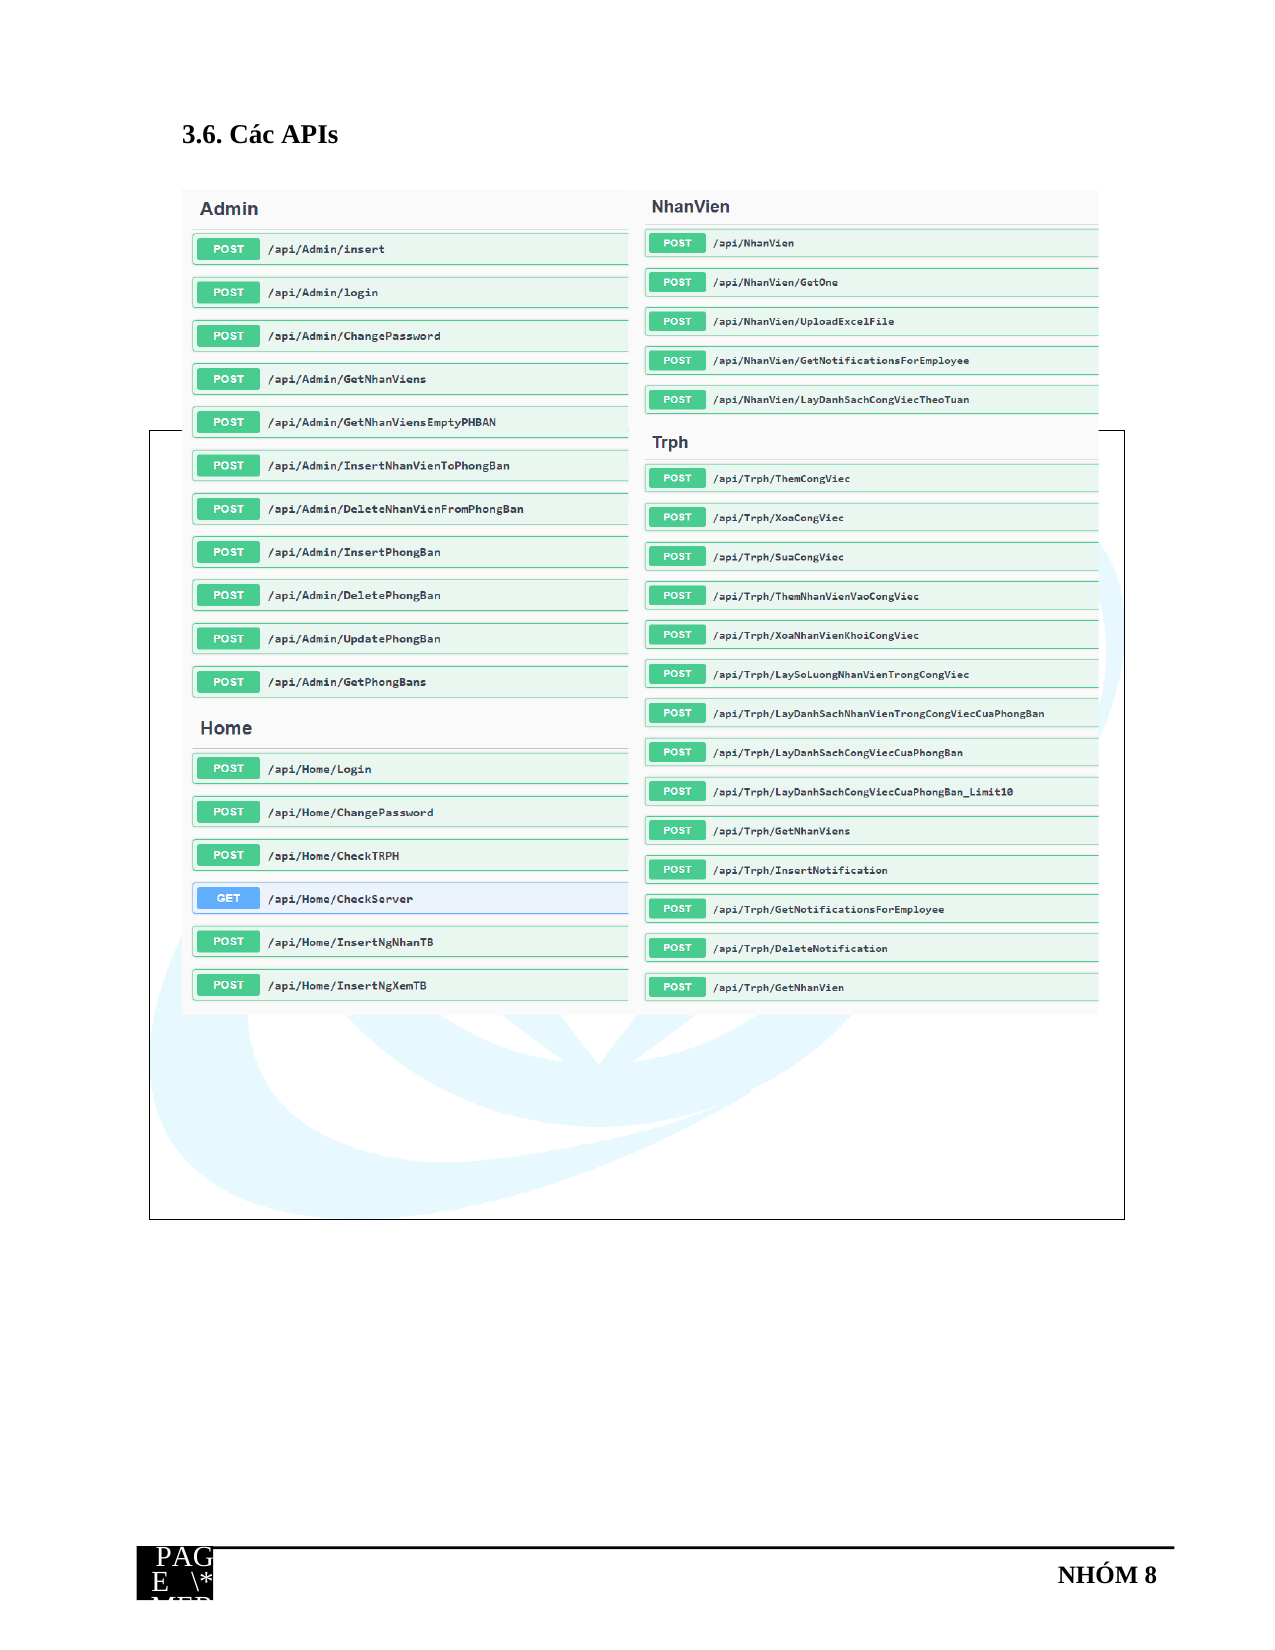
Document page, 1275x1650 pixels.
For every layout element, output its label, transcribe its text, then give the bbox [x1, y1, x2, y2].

picture [181, 189, 1099, 1015]
subtitle 3.6. Các APIs [118, 118, 1157, 149]
